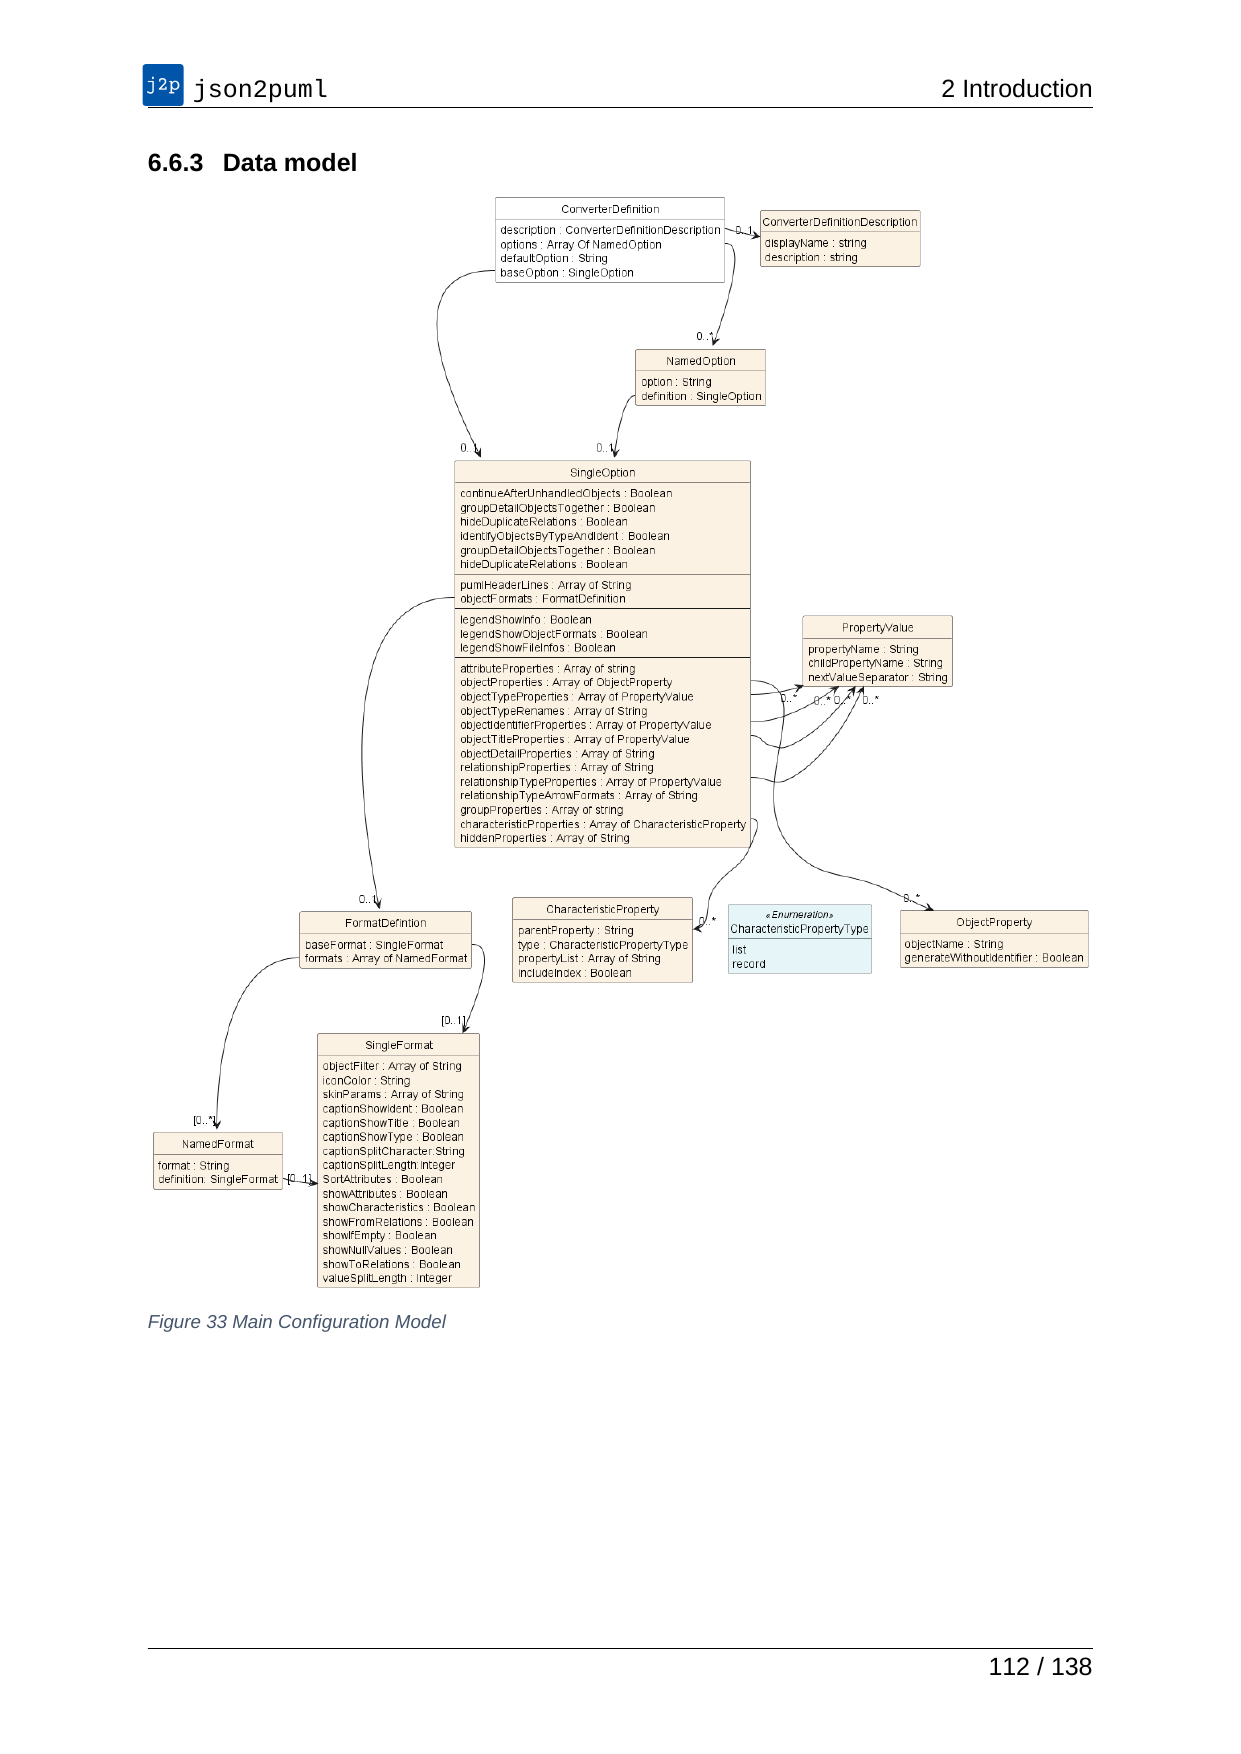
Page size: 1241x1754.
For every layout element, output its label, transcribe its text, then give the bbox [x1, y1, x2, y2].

text Figure 33 Main Configuration Model [148, 1311, 1093, 1332]
subtitle Data model [148, 148, 1093, 176]
picture [147, 191, 1093, 1292]
picture [142, 64, 184, 106]
